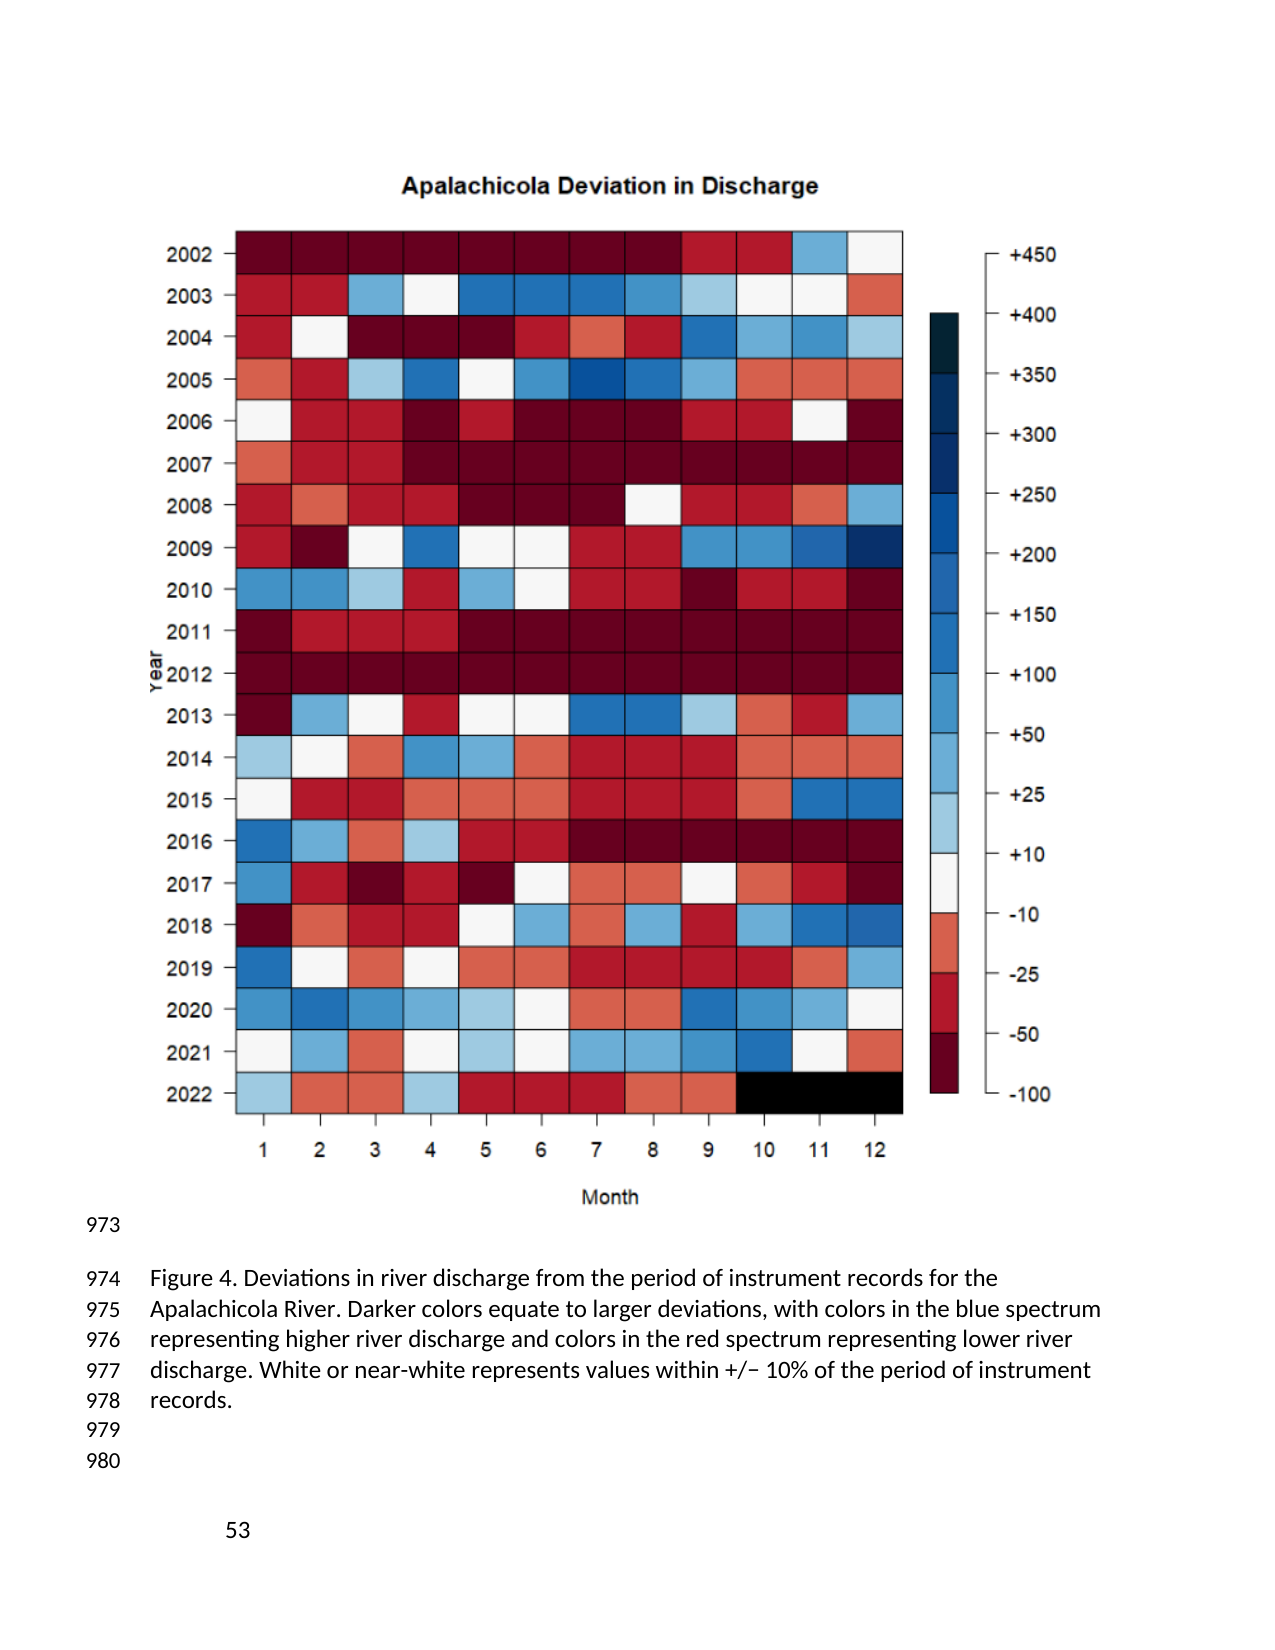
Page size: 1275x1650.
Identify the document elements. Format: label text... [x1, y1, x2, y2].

text Figure 4. Deviations in river discharge from the period of instrument records for the Apalachicola River. Darker colors equate to larger deviations, with colors in the blue spectrum representing higher river discharge and colors in the red spectrum representing lower river discharge. White or near-white represents values within +/− 10% of the period of instrument records. [150, 1263, 1125, 1415]
picture [150, 150, 1086, 1232]
